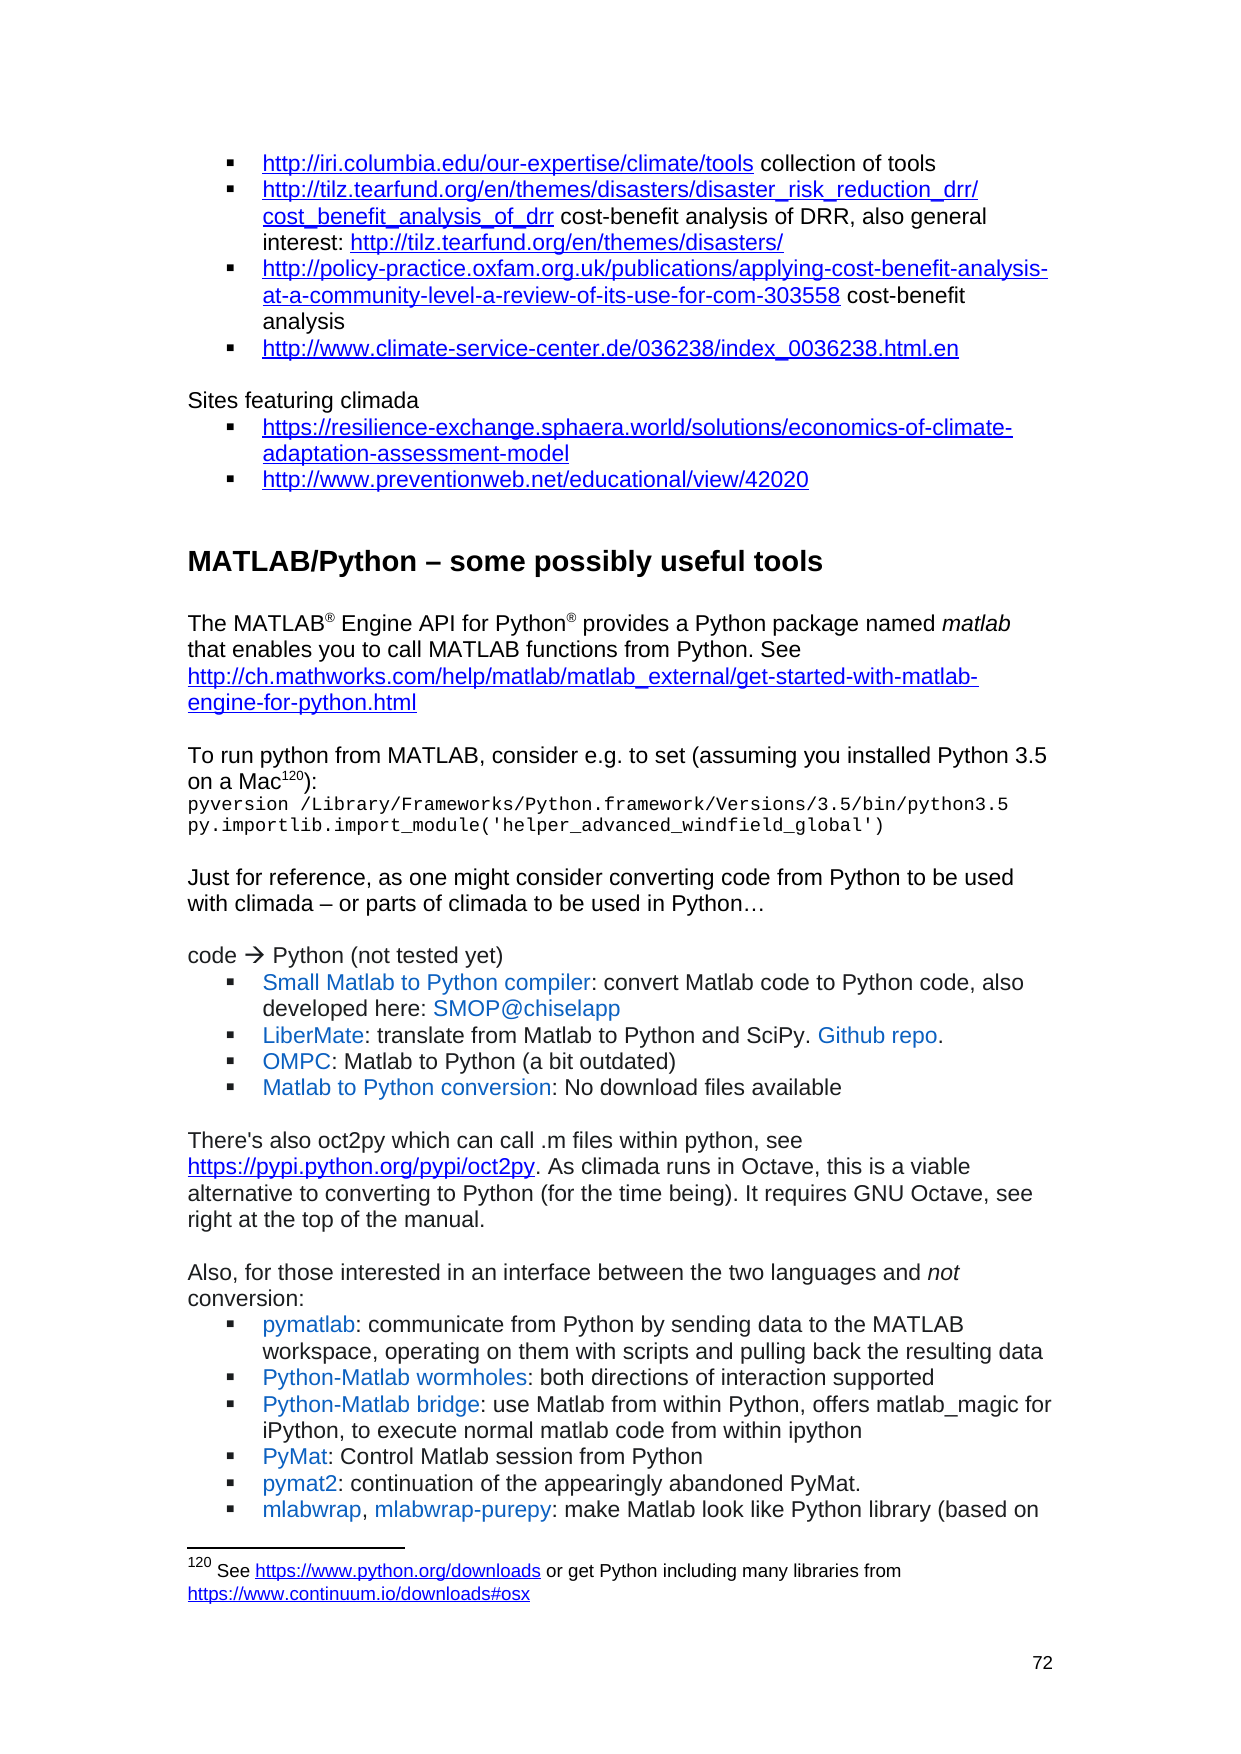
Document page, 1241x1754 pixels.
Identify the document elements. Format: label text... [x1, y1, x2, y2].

text code Python (not tested yet) [187, 942, 1053, 969]
text There's also oct2py which can call .m files within python, see https://pypi.python.org/pypi/oct2py. As climada runs in Octave, this is a viable alternative to converting to Python (for the time being). It requires GNU Octave, see right at the top of the manual. [187, 1127, 1053, 1232]
text To run python from MATLAB, consider e.g. to set (assuming you installed Python 3.5 on a Mac): [187, 742, 1053, 794]
list https://resilience-exchange.sphaera.world/solutions/economics-of-climate-adaptation-assessment-model [225, 413, 1053, 466]
list OMPC: Matlab to Python (a bit outdated) [225, 1048, 1053, 1074]
list http://tilz.tearfund.org/en/themes/disasters/disaster_risk_reduction_drr/cost_benefit_analysis_of_drr cost-benefit analysis of DRR, also general interest: http://tilz.tearfund.org/en/themes/disasters/ [225, 176, 1053, 255]
text Sites featuring climada [187, 387, 1053, 413]
list LiberMate: translate from Matlab to Python and SciPy. Github repo. [225, 1022, 1053, 1048]
text Just for reference, as one might consider converting code from Python to be used with climada – or parts of climada to be used in Python… [187, 863, 1053, 916]
list pymatlab: communicate from Python by sending data to the MATLAB workspace, operating on them with scripts and pulling back the resulting data [225, 1311, 1053, 1364]
list http://policy-practice.oxfam.org.uk/publications/applying-cost-benefit-analysis-at-a-community-level-a-review-of-its-use-for-com-303558 cost-benefit analysis [225, 255, 1053, 334]
list Small Matlab to Python compiler: convert Matlab code to Python code, also developed here: SMOP@chiselapp [225, 969, 1053, 1022]
text The MATLAB® Engine API for Python® provides a Python package named matlab that enables you to call MATLAB functions from Python. See http://ch.mathworks.com/help/matlab/matlab_external/get-started-with-matlab-engine-for-python.html [187, 610, 1053, 716]
list Python-Matlab wormholes: both directions of interaction supported [225, 1364, 1053, 1391]
list Python-Matlab bridge: use Matlab from within Python, offers matlab_magic for iPython, to execute normal matlab code from within ipython [225, 1391, 1053, 1443]
subtitle MATLAB/Python – some possibly useful tools [187, 544, 1053, 577]
list Matlab to Python conversion: No download files available [225, 1074, 1053, 1101]
text py.importlib.import_module('helper_advanced_windfield_global') [187, 816, 1053, 837]
text Also, for those interested in an interface between the two languages and not conversion: [187, 1259, 1053, 1311]
text pyversion /Library/Frameworks/Python.framework/Versions/3.5/bin/python3.5 [187, 794, 1053, 816]
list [225, 1496, 1053, 1522]
list http://iri.columbia.edu/our-expertise/climate/tools collection of tools [225, 150, 1053, 176]
list pymat2: continuation of the appearingly abandoned PyMat. [225, 1469, 1053, 1496]
list PyMat: Control Matlab session from Python [225, 1443, 1053, 1469]
list http://www.climate-service-center.de/036238/index_0036238.html.en [225, 334, 1053, 361]
list http://www.preventionweb.net/educational/view/42020 [225, 466, 1053, 493]
